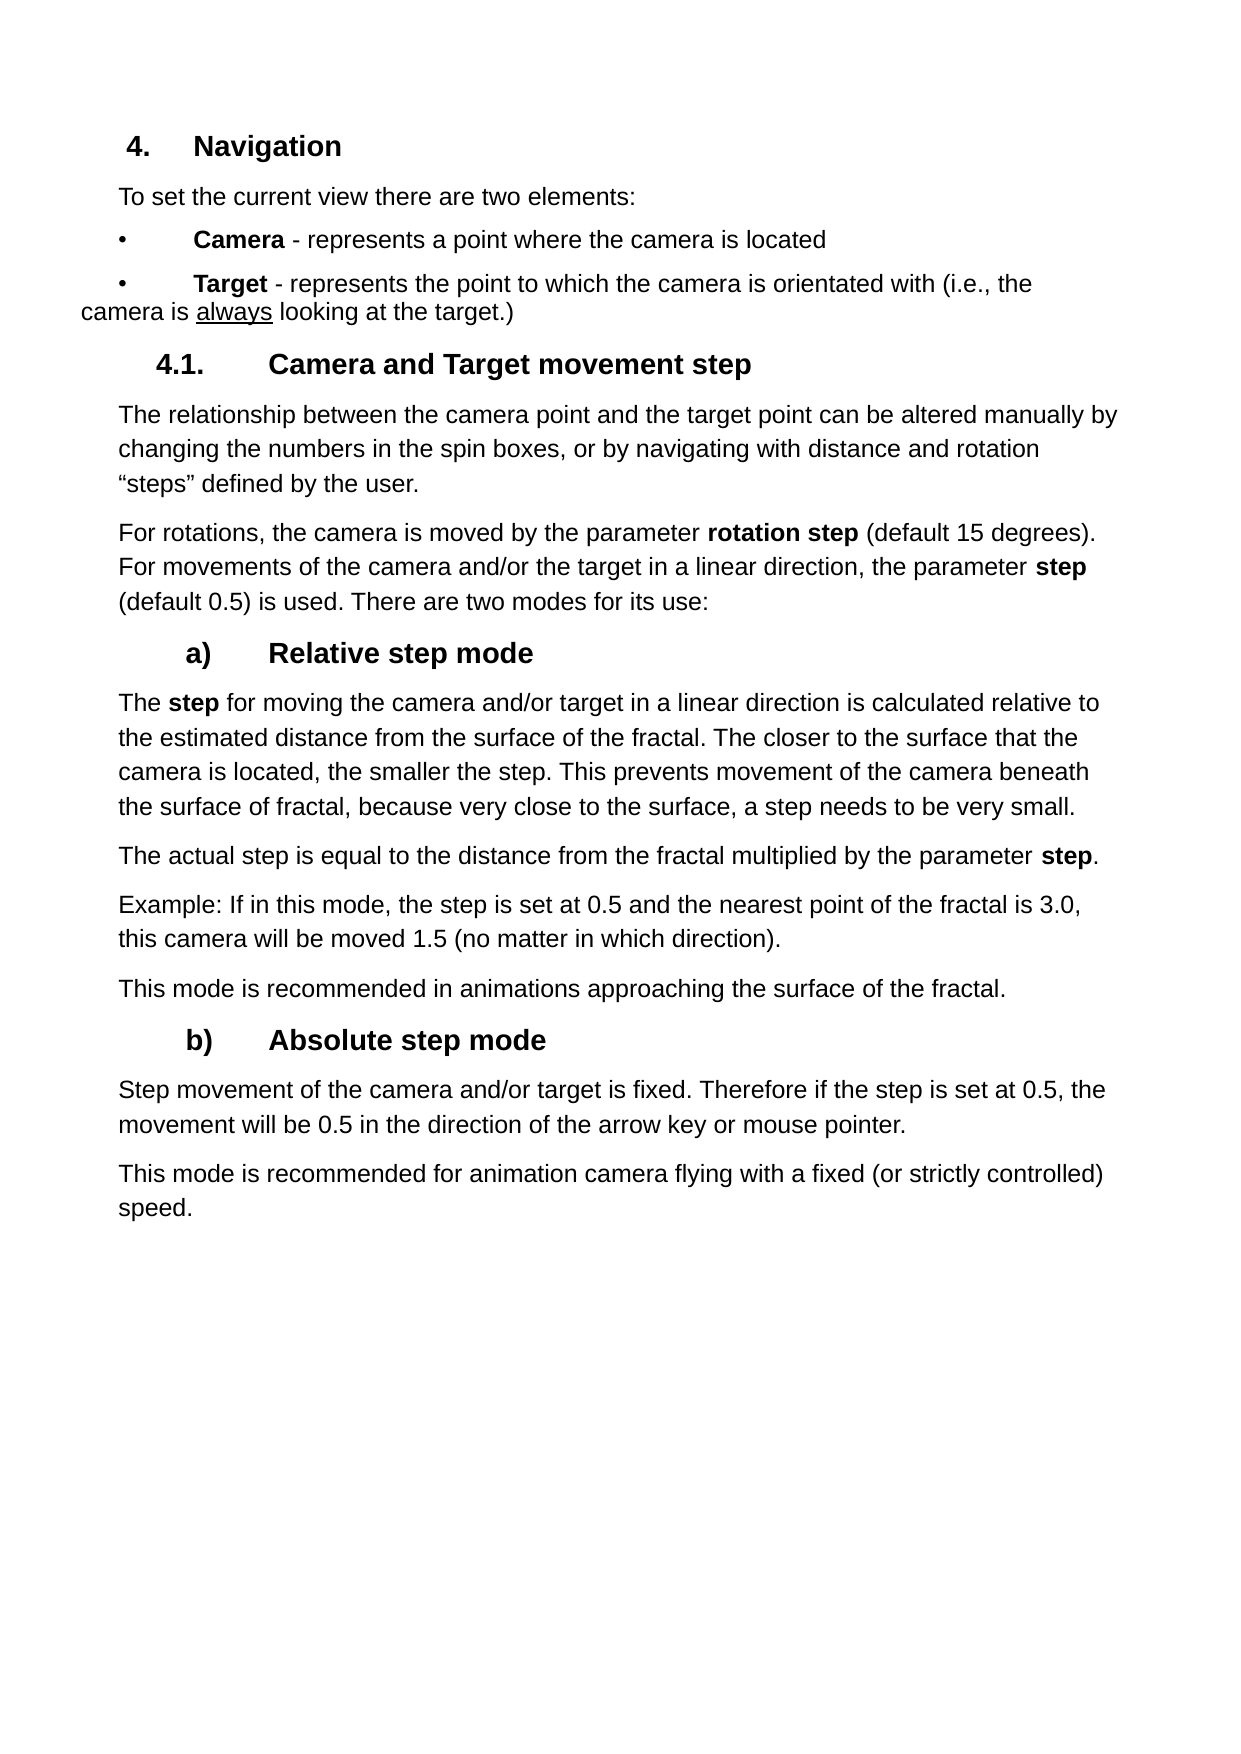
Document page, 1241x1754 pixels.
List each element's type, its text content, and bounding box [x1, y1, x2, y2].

list Target - represents the point to which the camera is orientated with (i.e., the camera is always looking at the target.) [81, 268, 1122, 326]
text The actual step is equal to the distance from the fractal multiplied by the parameter step. [118, 841, 1122, 870]
subtitle Camera and Target movement step [148, 347, 1122, 381]
text The step for moving the camera and/or target in a linear direction is calculated relative to the estimated distance from the surface of the fractal. The closer to the surface that the camera is located, the smaller the step. This prevents movement of the camera beneath the surface of fractal, because very close to the surface, a step needs to be very small. [118, 688, 1122, 821]
subtitle Navigation [118, 129, 1122, 163]
list Camera - represents a point where the camera is located [81, 225, 1122, 254]
subtitle Relative step mode [177, 636, 1122, 669]
text For rotations, the camera is moved by the parameter rotation step (default 15 degrees). For movements of the camera and/or the target in a linear direction, the parameter step (default 0.5) is used. There are two modes for its use: [118, 518, 1122, 615]
text Example: If in this mode, the step is set at 0.5 and the nearest point of the fractal is 3.0, this camera will be moved 1.5 (no matter in which direction). [118, 890, 1122, 953]
text Step movement of the camera and/or target is fixed. Therefore if the step is set at 0.5, the movement will be 0.5 in the direction of the arrow key or mouse pointer. [118, 1075, 1122, 1138]
text This mode is recommended in animations approaching the surface of the fractal. [118, 973, 1122, 1002]
text This mode is recommended for animation camera flying with a fixed (or strictly controlled) speed. [118, 1159, 1122, 1222]
subtitle Absolute step mode [177, 1023, 1122, 1056]
text To set the current view there are two elements: [118, 182, 1122, 211]
text The relationship between the camera point and the target point can be altered manually by changing the numbers in the spin boxes, or by navigating with distance and rotation “steps” defined by the user. [118, 400, 1122, 497]
